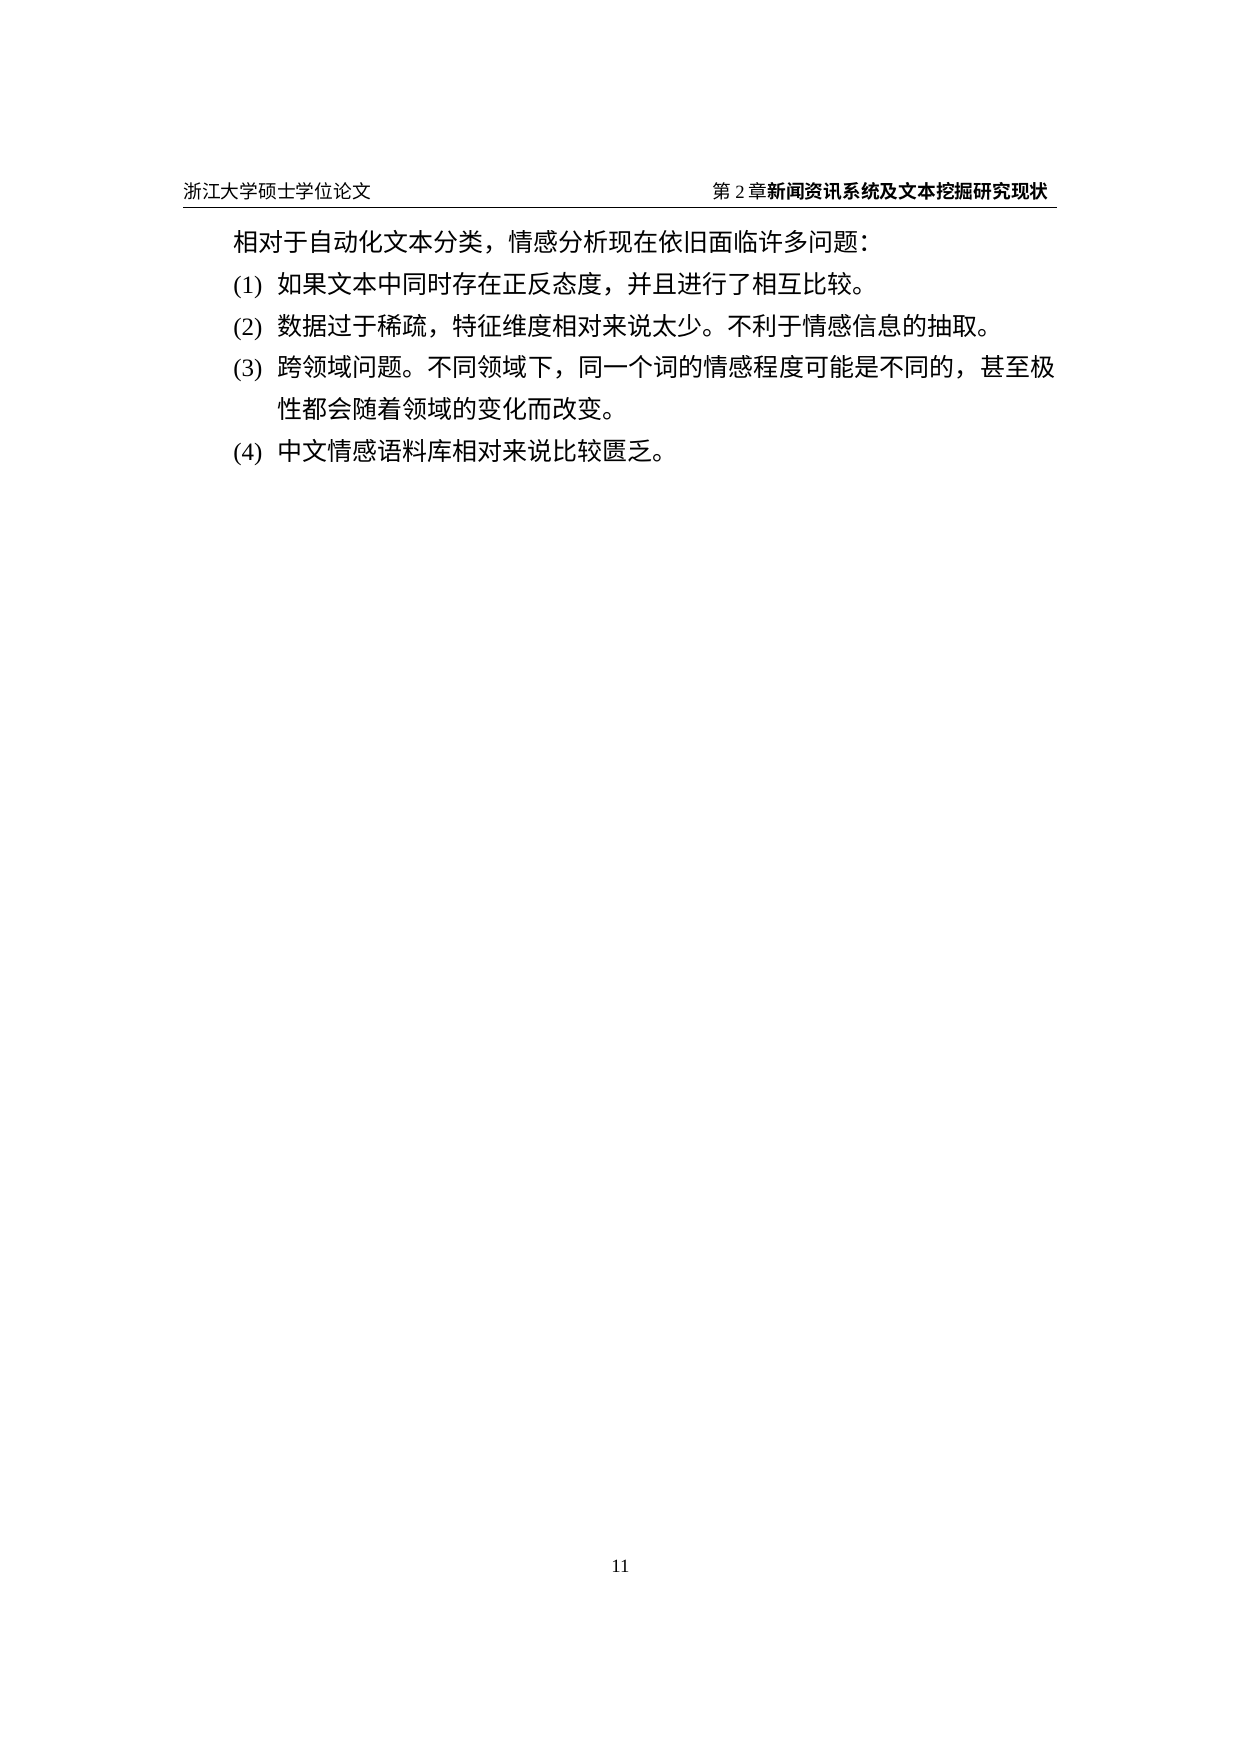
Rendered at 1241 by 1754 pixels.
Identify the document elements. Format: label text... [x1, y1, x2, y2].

list 数据过于稀疏，特征维度相对来说太少。不利于情感信息的抽取。 [233, 302, 1057, 343]
text 相对于自动化文本分类，情感分析现在依旧面临许多问题： [183, 218, 1057, 260]
list 中文情感语料库相对来说比较匮乏。 [233, 427, 1057, 468]
list 如果文本中同时存在正反态度，并且进行了相互比较。 [233, 260, 1057, 302]
list 跨领域问题。不同领域下，同一个词的情感程度可能是不同的，甚至极性都会随着领域的变化而改变。 [233, 343, 1057, 427]
